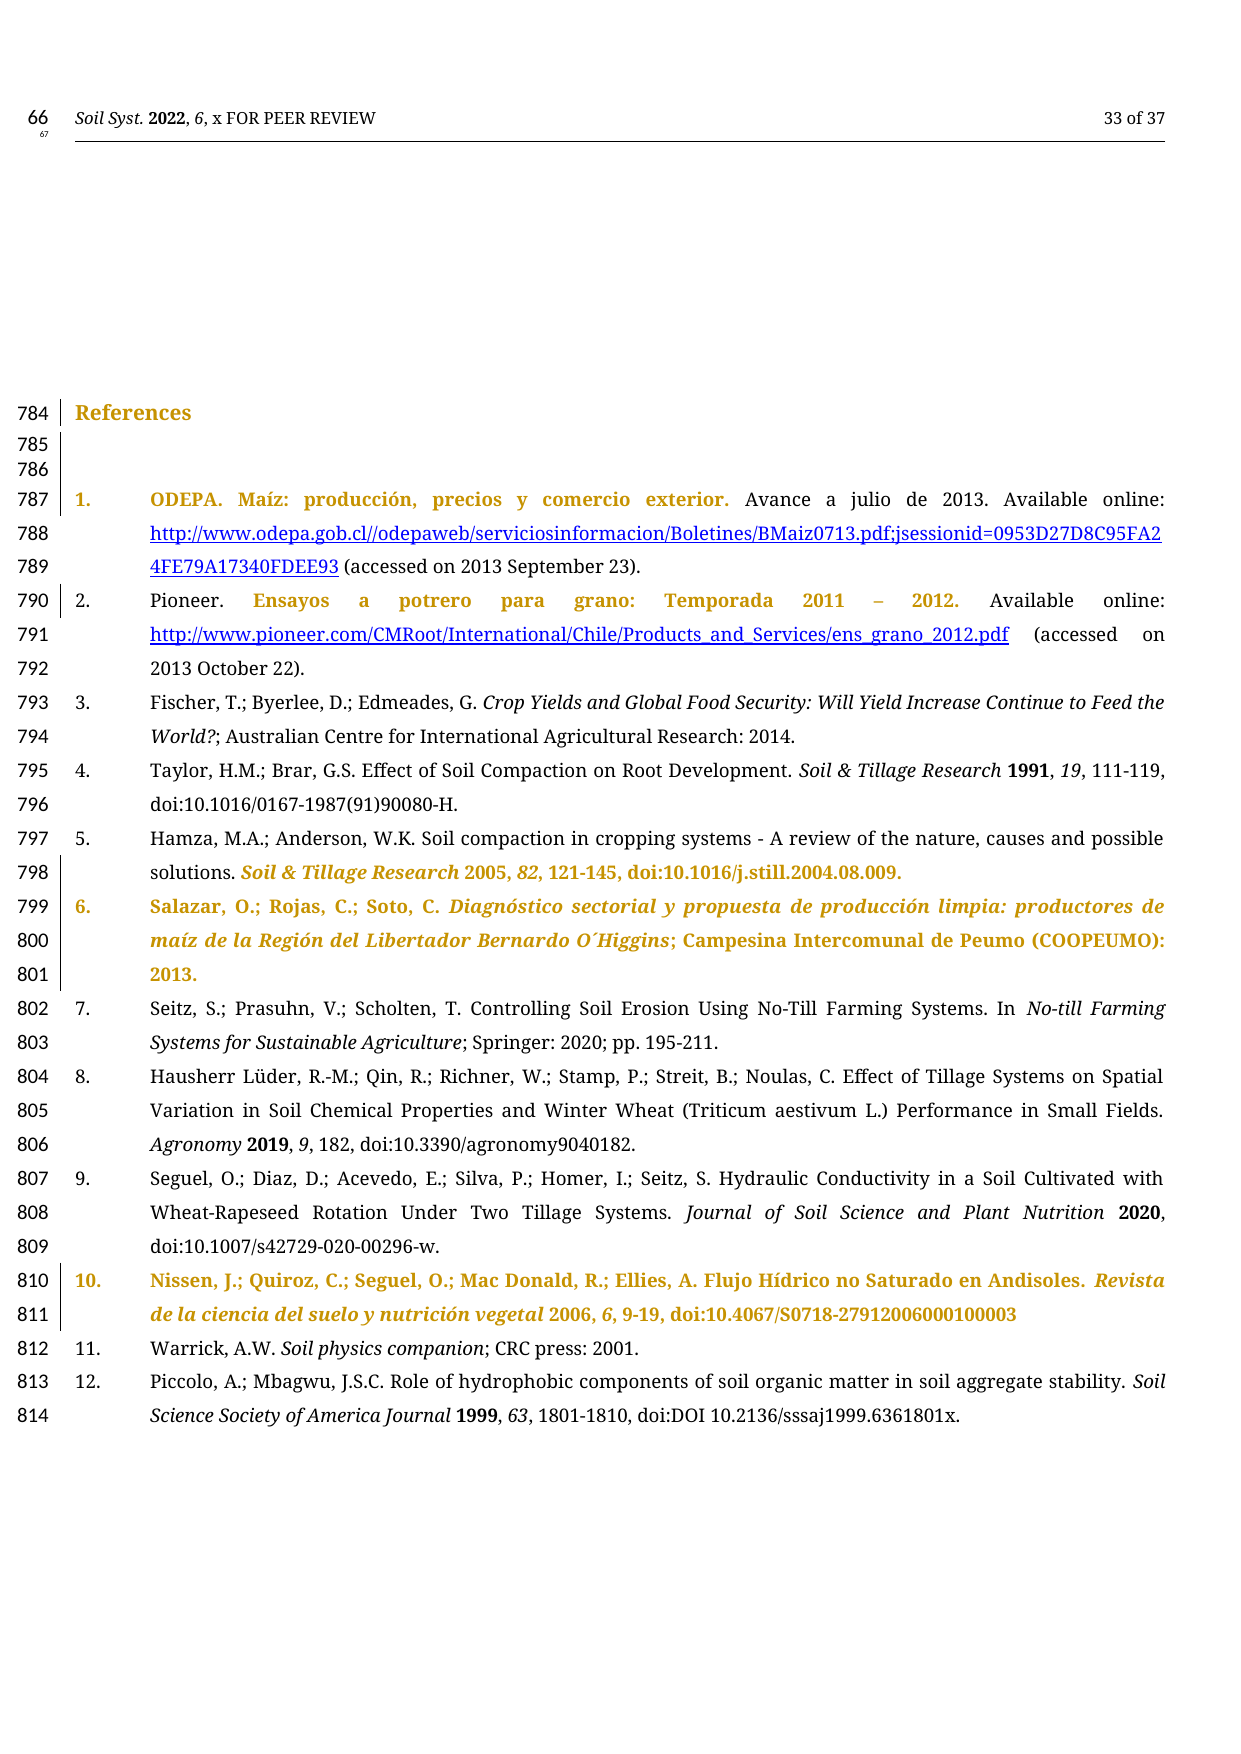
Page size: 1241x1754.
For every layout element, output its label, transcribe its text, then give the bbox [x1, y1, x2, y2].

text 12. Piccolo, A.; Mbagwu, J.S.C. Role of hydrophobic components of soil organic matter in soil aggregate stability. Soil Science Society of America Journal 1999, 63, 1801-1810, doi:DOI 10.2136/sssaj1999.6361801x. [75, 1364, 1165, 1432]
text 9. Seguel, O.; Diaz, D.; Acevedo, E.; Silva, P.; Homer, I.; Seitz, S. Hydraulic Conductivity in a Soil Cultivated with Wheat-Rapeseed Rotation Under Two Tillage Systems. Journal of Soil Science and Plant Nutrition 2020, doi:10.1007/s42729-020-00296-w. [75, 1161, 1165, 1263]
text 3. Fischer, T.; Byerlee, D.; Edmeades, G. Crop Yields and Global Food Security: Will Yield Increase Continue to Feed the World?; Australian Centre for International Agricultural Research: 2014. [75, 685, 1165, 753]
text 8. Hausherr Lüder, R.-M.; Qin, R.; Richner, W.; Stamp, P.; Streit, B.; Noulas, C. Effect of Tillage Systems on Spatial Variation in Soil Chemical Properties and Winter Wheat (Triticum aestivum L.) Performance in Small Fields. Agronomy 2019, 9, 182, doi:10.3390/agronomy9040182. [75, 1059, 1165, 1161]
text 1. ODEPA. Maíz: producción, precios y comercio exterior. Avance a julio de 2013. Available online: http://www.odepa.gob.cl//odepaweb/serviciosinformacion/Boletines/BMaiz0713.pdf;jsessionid=0953D27D8C95FA24FE79A17340FDEE93 (accessed on 2013 September 23). [75, 482, 1165, 583]
text 4. Taylor, H.M.; Brar, G.S. Effect of Soil Compaction on Root Development. Soil & Tillage Research 1991, 19, 111-119, doi:10.1016/0167-1987(91)90080-H. [75, 753, 1165, 821]
subtitle References [75, 399, 1165, 426]
text 7. Seitz, S.; Prasuhn, V.; Scholten, T. Controlling Soil Erosion Using No-Till Farming Systems. In No-till Farming Systems for Sustainable Agriculture; Springer: 2020; pp. 195-211. [75, 991, 1165, 1059]
text 11. Warrick, A.W. Soil physics companion; CRC press: 2001. [75, 1331, 1165, 1364]
text 10. Nissen, J.; Quiroz, C.; Seguel, O.; Mac Donald, R.; Ellies, A. Flujo Hídrico no Saturado en Andisoles. Revista de la ciencia del suelo y nutrición vegetal 2006, 6, 9-19, doi:10.4067/S0718-27912006000100003 [75, 1263, 1165, 1331]
text 6. Salazar, O.; Rojas, C.; Soto, C. Diagnóstico sectorial y propuesta de producción limpia: productores de maíz de la Región del Libertador Bernardo O´Higgins; Campesina Intercomunal de Peumo (COOPEUMO): 2013. [75, 889, 1165, 991]
text 2. Pioneer. Ensayos a potrero para grano: Temporada 2011 – 2012. Available online: http://www.pioneer.com/CMRoot/International/Chile/Products_and_Services/ens_grano_2012.pdf (accessed on 2013 October 22). [75, 583, 1165, 685]
text 5. Hamza, M.A.; Anderson, W.K. Soil compaction in cropping systems - A review of the nature, causes and possible solutions. Soil & Tillage Research 2005, 82, 121-145, doi:10.1016/j.still.2004.08.009. [75, 821, 1165, 889]
